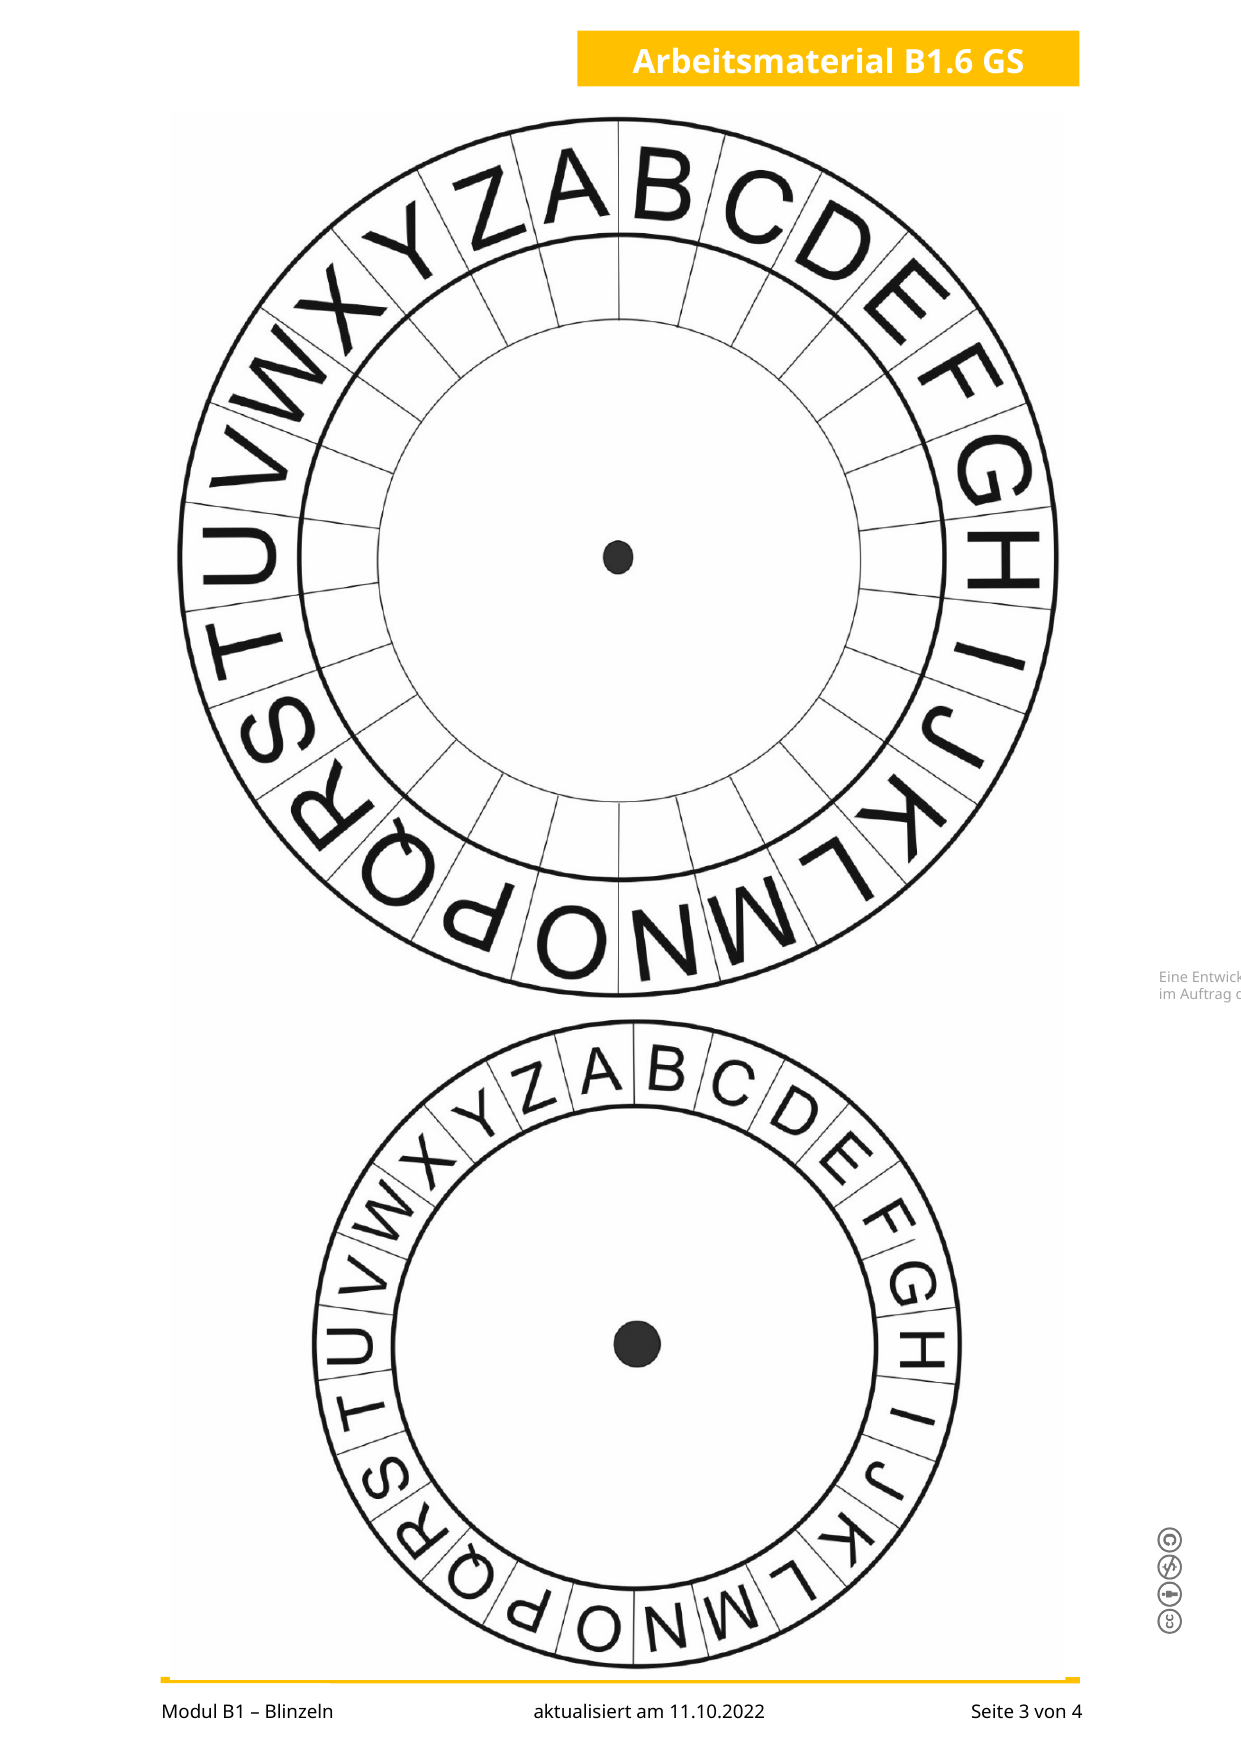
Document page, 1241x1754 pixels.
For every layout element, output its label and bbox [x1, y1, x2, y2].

picture [168, 111, 1068, 1681]
